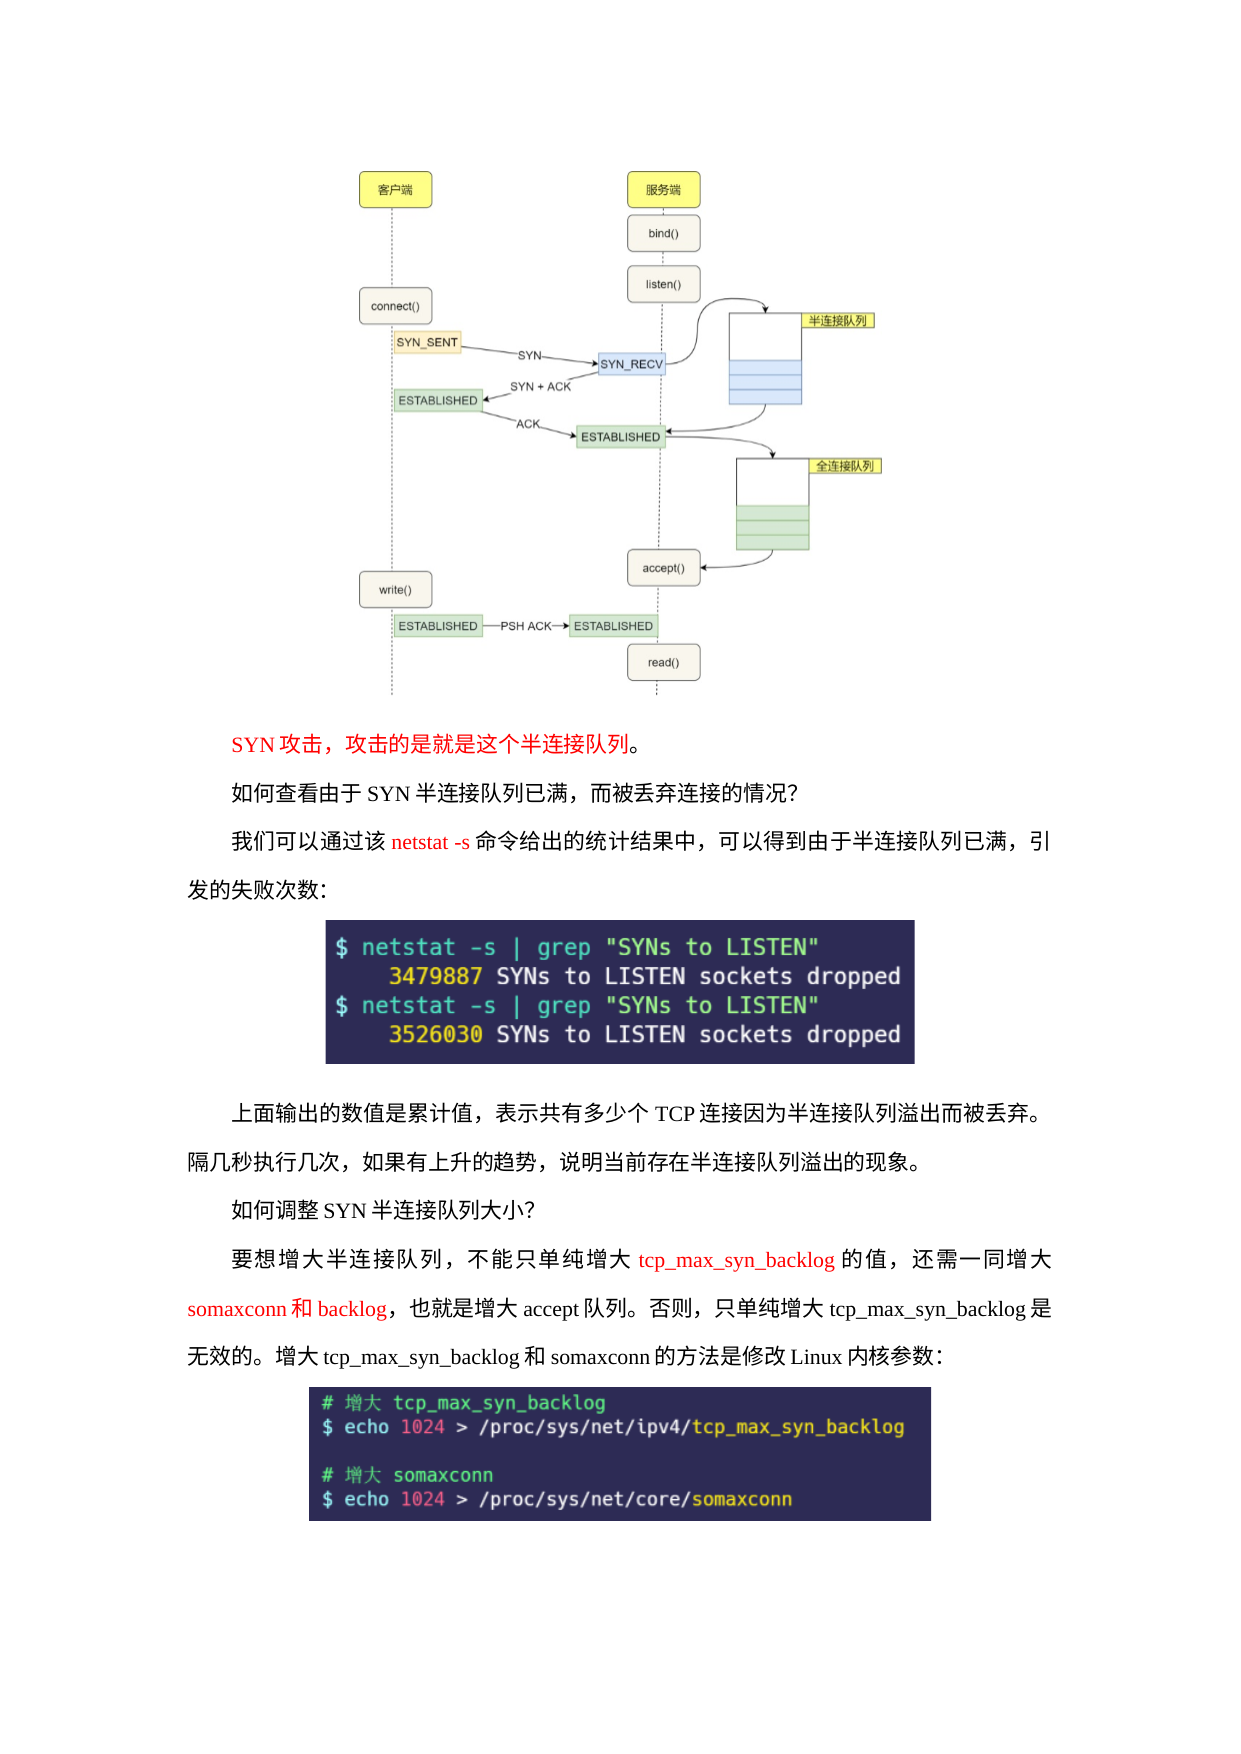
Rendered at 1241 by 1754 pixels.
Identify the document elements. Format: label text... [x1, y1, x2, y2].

text 上面输出的数值是累计值，表示共有多少个TCP连接因为半连接队列溢出而被丢弃。隔几秒执行几次，如果有上升的趋势，说明当前存在半连接队列溢出的现象。 [187, 1096, 1053, 1177]
text 如何查看由于SYN半连接队列已满，而被丢弃连接的情况？ [187, 775, 1053, 808]
text 如何调整SYN半连接队列大小？ [187, 1193, 1053, 1226]
text 我们可以通过该netstat -s命令给出的统计结果中，可以得到由于半连接队列已满，引发的失败次数： [187, 824, 1053, 905]
picture [309, 1387, 932, 1521]
picture [347, 162, 893, 703]
text SYN攻击，攻击的是就是这个半连接队列。 [187, 727, 1053, 759]
text 要想增大半连接队列，不能只单纯增大tcp_max_syn_backlog的值，还需一同增大somaxconn和backlog，也就是增大accept队列。否则，只单纯增大tcp_max_syn_backlog是无效的。增大tcp_max_syn_backlog和somaxconn的方法是修改Linux内核参数： [187, 1241, 1053, 1371]
picture [325, 920, 915, 1064]
